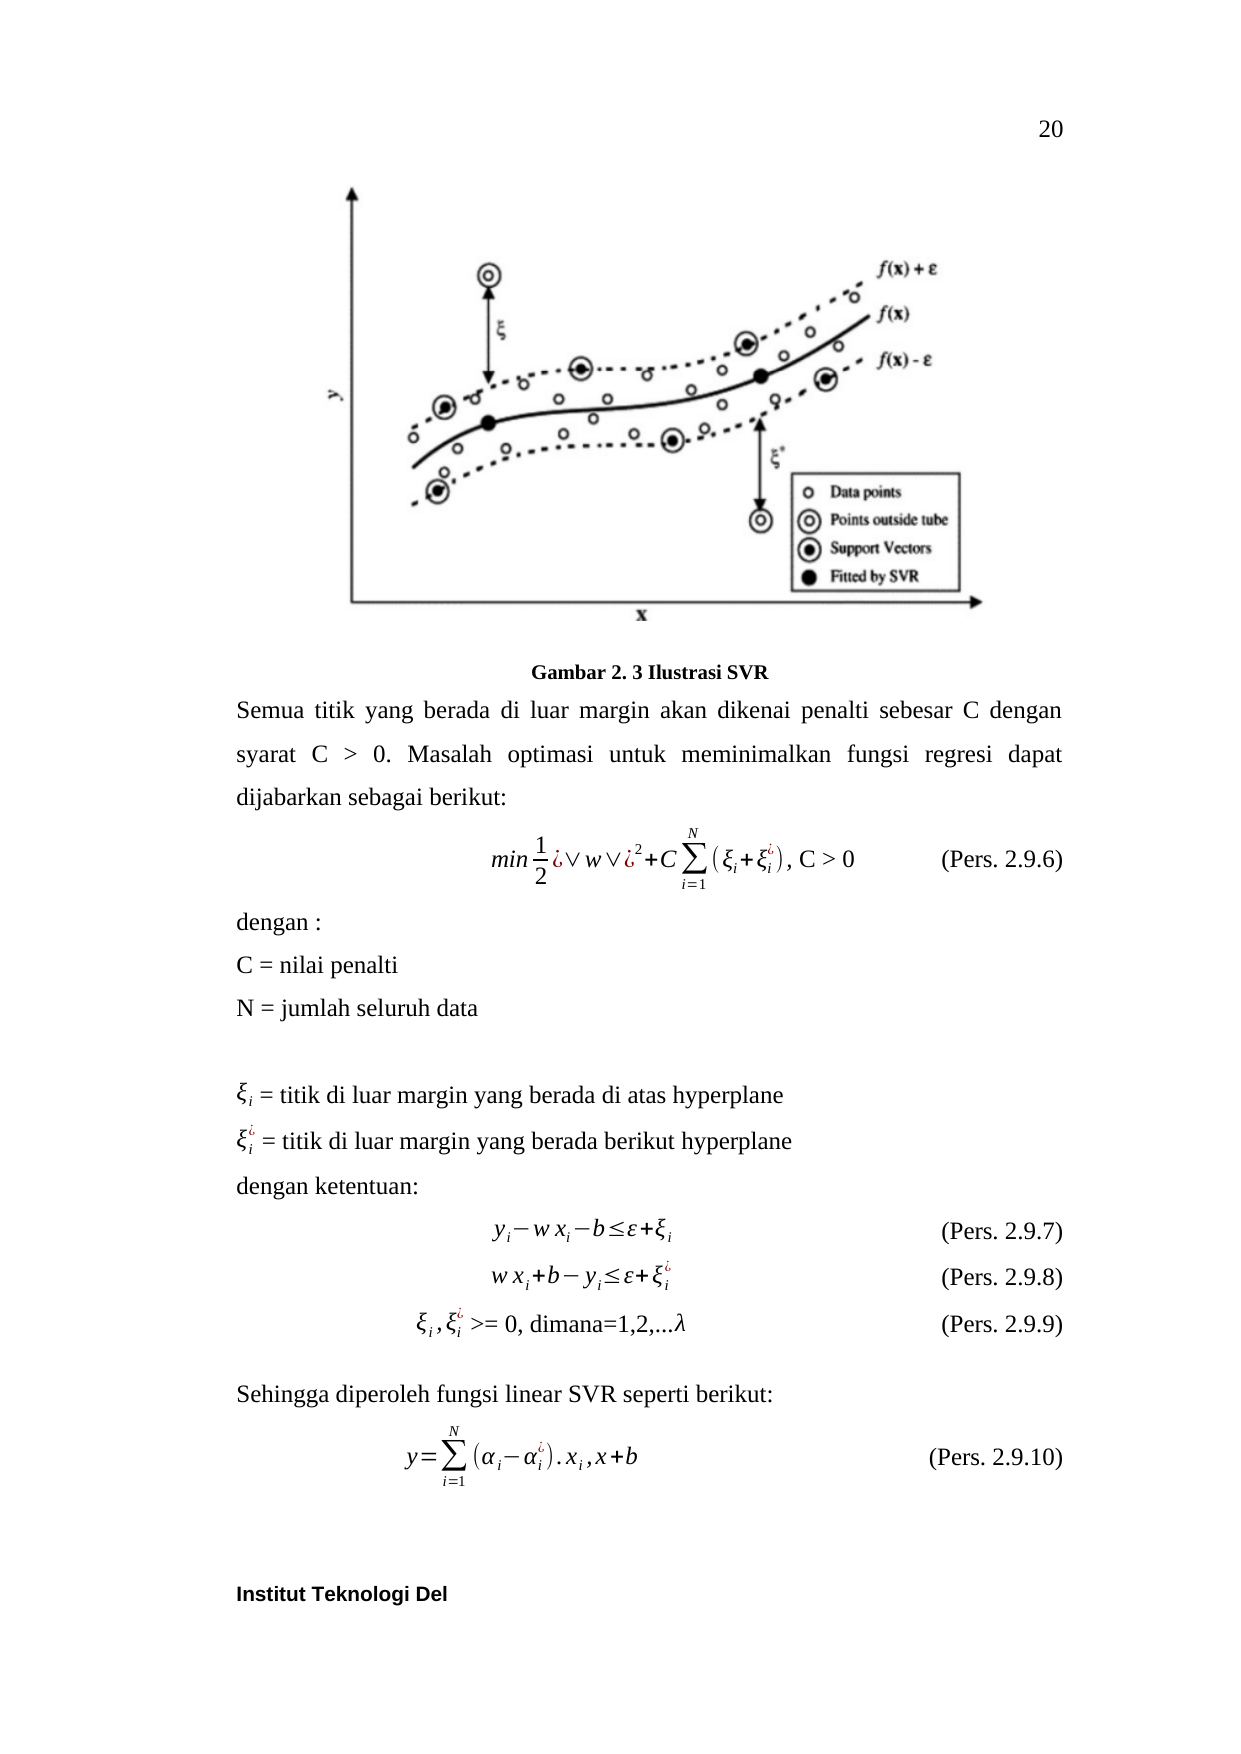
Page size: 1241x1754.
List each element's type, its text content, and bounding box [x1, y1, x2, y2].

text C = nilai penalti [236, 950, 1063, 978]
text C > 0 (Pers. 2.9.6) [236, 825, 1063, 892]
text dengan ketentuan: [236, 1171, 1063, 1200]
text dengan : [236, 907, 1063, 935]
text Sehingga diperoleh fungsi linear SVR seperti berikut: [236, 1379, 1063, 1408]
text N = jumlah seluruh data [236, 993, 1063, 1022]
text Semua titik yang berada di luar margin akan dikenai penalti sebesar C dengan syarat C > 0. Masalah optimasi untuk meminimalkan fungsi regresi dapat dijabarkan sebagai berikut: [236, 696, 1063, 811]
text (Pers. 2.9.10) [236, 1422, 1063, 1489]
text (Pers. 2.9.7) [236, 1214, 1063, 1246]
text = titik di luar margin yang berada di atas hyperplane [236, 1036, 1063, 1110]
text (Pers. 2.9.8) [236, 1260, 1063, 1293]
text >= 0, dimana=1,2,... (Pers. 2.9.9) [236, 1307, 1063, 1340]
picture [312, 177, 988, 621]
text Gambar 2. 3 Ilustrasi SVR [236, 659, 1063, 684]
text = titik di luar margin yang berada berikut hyperplane [236, 1124, 1063, 1157]
